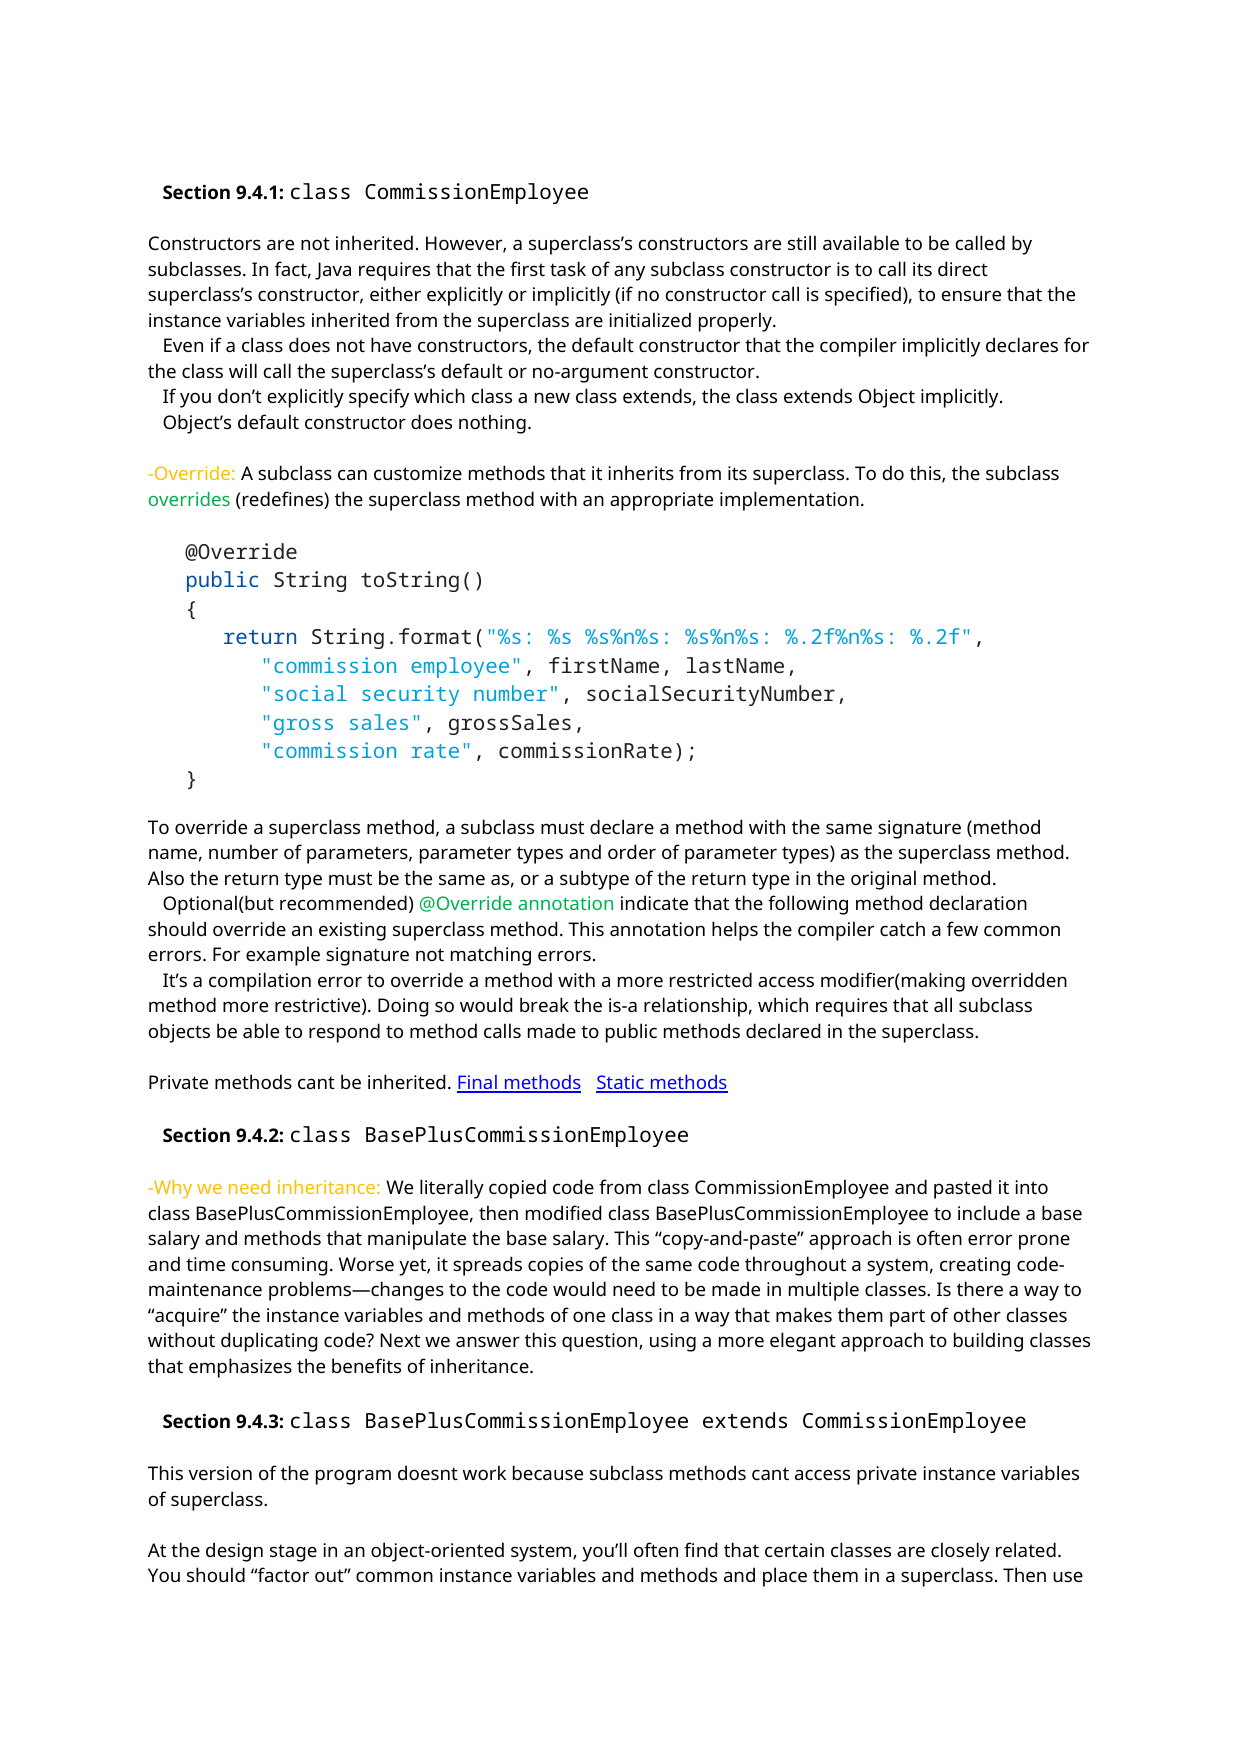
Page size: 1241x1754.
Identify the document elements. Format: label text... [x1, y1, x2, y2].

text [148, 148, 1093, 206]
text @Override [148, 537, 1093, 565]
text -Override: A subclass can customize methods that it inherits from its superclass. To do this, the subclass overrides (redefines) the superclass method with an appropriate implementation. [148, 460, 1093, 511]
text Constructors are not inherited. However, a superclass’s constructors are still available to be called by subclasses. In fact, Java requires that the first task of any subclass constructor is to call its direct superclass’s constructor, either explicitly or implicitly (if no constructor call is specified), to ensure that the instance variables inherited from the superclass are initialized properly. [148, 231, 1093, 333]
text "gross sales", grossSales, [148, 708, 1093, 736]
text Private methods cant be inherited. Final methods Static methods [148, 1069, 1093, 1095]
text "social security number", socialSecurityNumber, [148, 679, 1093, 708]
text Section 9.4.3: class BasePlusCommissionEmployee extends CommissionEmployee [148, 1407, 1093, 1435]
text Even if a class does not have constructors, the default constructor that the compiler implicitly declares for the class will call the superclass’s default or no-argument constructor. [148, 333, 1093, 384]
text To override a superclass method, a subclass must declare a method with the same signature (method name, number of parameters, parameter types and order of parameter types) as the superclass method. Also the return type must be the same as, or a subtype of the return type in the original method. [148, 814, 1093, 891]
text Object’s default constructor does nothing. [148, 409, 1093, 435]
text -Why we need inheritance: We literally copied code from class CommissionEmployee and pasted it into class BasePlusCommissionEmployee, then modified class BasePlusCommissionEmployee to include a base salary and methods that manipulate the base salary. This “copy-and-paste” approach is often error prone and time consuming. Worse yet, it spreads copies of the same code throughout a system, creating code-maintenance problems—changes to the code would need to be made in multiple classes. Is there a way to “acquire” the instance variables and methods of one class in a way that makes them part of other classes without duplicating code? Next we answer this question, using a more elegant approach to building classes that emphasizes the benefits of inheritance. [148, 1174, 1093, 1378]
text Optional(but recommended) @Override annotation indicate that the following method declaration should override an existing superclass method. This annotation helps the compiler catch a few common errors. For example signature not matching errors. [148, 891, 1093, 967]
text return String.format("%s: %s %s%n%s: %s%n%s: %.2f%n%s: %.2f", [148, 622, 1093, 651]
text "commission rate", commissionRate); [148, 736, 1093, 764]
text Section 9.4.2: class BasePlusCommissionEmployee [148, 1120, 1093, 1149]
text "commission employee", firstName, lastName, [148, 651, 1093, 679]
text { [148, 594, 1093, 622]
text public String toString() [148, 565, 1093, 594]
text It’s a compilation error to override a method with a more restricted access modifier(making overridden method more restrictive). Doing so would break the is-a relationship, which requires that all subclass objects be able to respond to method calls made to public methods declared in the superclass. [148, 967, 1093, 1044]
text If you don’t explicitly specify which class a new class extends, the class extends Object implicitly. [148, 384, 1093, 409]
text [148, 1537, 1093, 1588]
text This version of the program doesnt work because subclass methods cant access private instance variables of superclass. [148, 1461, 1093, 1512]
text } [148, 764, 1093, 793]
